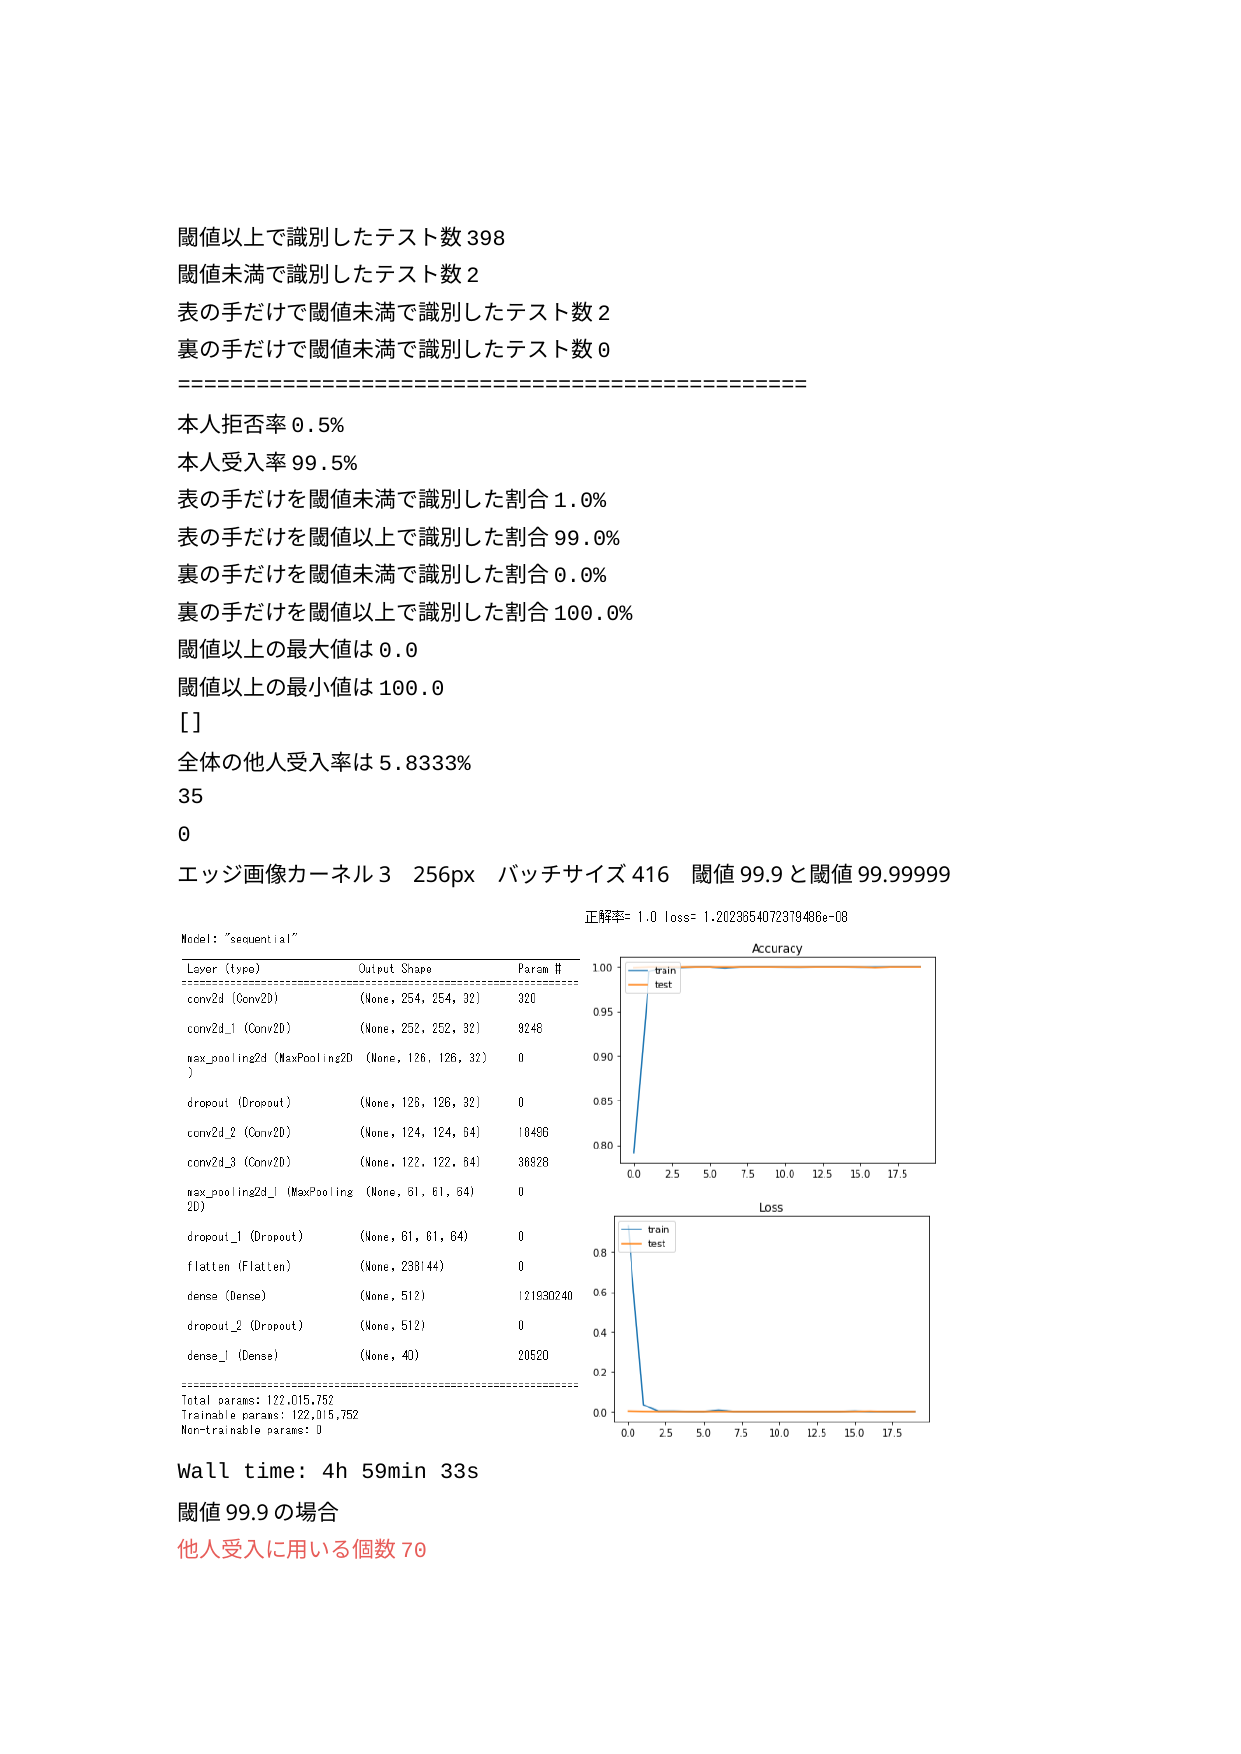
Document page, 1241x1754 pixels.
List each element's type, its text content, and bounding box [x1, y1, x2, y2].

text 本人拒否率0.5% [177, 404, 1063, 442]
text ================================================ [177, 367, 1063, 404]
text 裏の手だけを閾値以上で識別した割合100.0% [177, 592, 1063, 629]
text 閾値99.9の場合 [177, 1492, 1063, 1529]
text 閾値未満で識別したテスト数2 [177, 254, 1063, 292]
text エッジ画像カーネル3 256px バッチサイズ416 閾値99.9と閾値99.99999 [177, 854, 1063, 892]
text 閾値以上の最大値は0.0 [177, 629, 1063, 667]
text [] [177, 704, 1063, 742]
text 裏の手だけを閾値未満で識別した割合0.0% [177, 554, 1063, 592]
text 表の手だけで閾値未満で識別したテスト数2 [177, 292, 1063, 329]
picture [177, 907, 937, 1439]
text 本人受入率99.5% [177, 442, 1063, 479]
text 35 [177, 779, 1063, 817]
text 閾値以上で識別したテスト数398 [177, 217, 1063, 254]
text 0 [177, 817, 1063, 854]
text 表の手だけを閾値以上で識別した割合99.0% [177, 517, 1063, 554]
text 閾値以上の最小値は100.0 [177, 667, 1063, 704]
text 他人受入に用いる個数70 [177, 1529, 1063, 1567]
text 全体の他人受入率は5.8333% [177, 742, 1063, 779]
text 裏の手だけで閾値未満で識別したテスト数0 [177, 329, 1063, 367]
text 表の手だけを閾値未満で識別した割合1.0% [177, 479, 1063, 517]
text Wall time: 4h 59min 33s [177, 1454, 1063, 1492]
